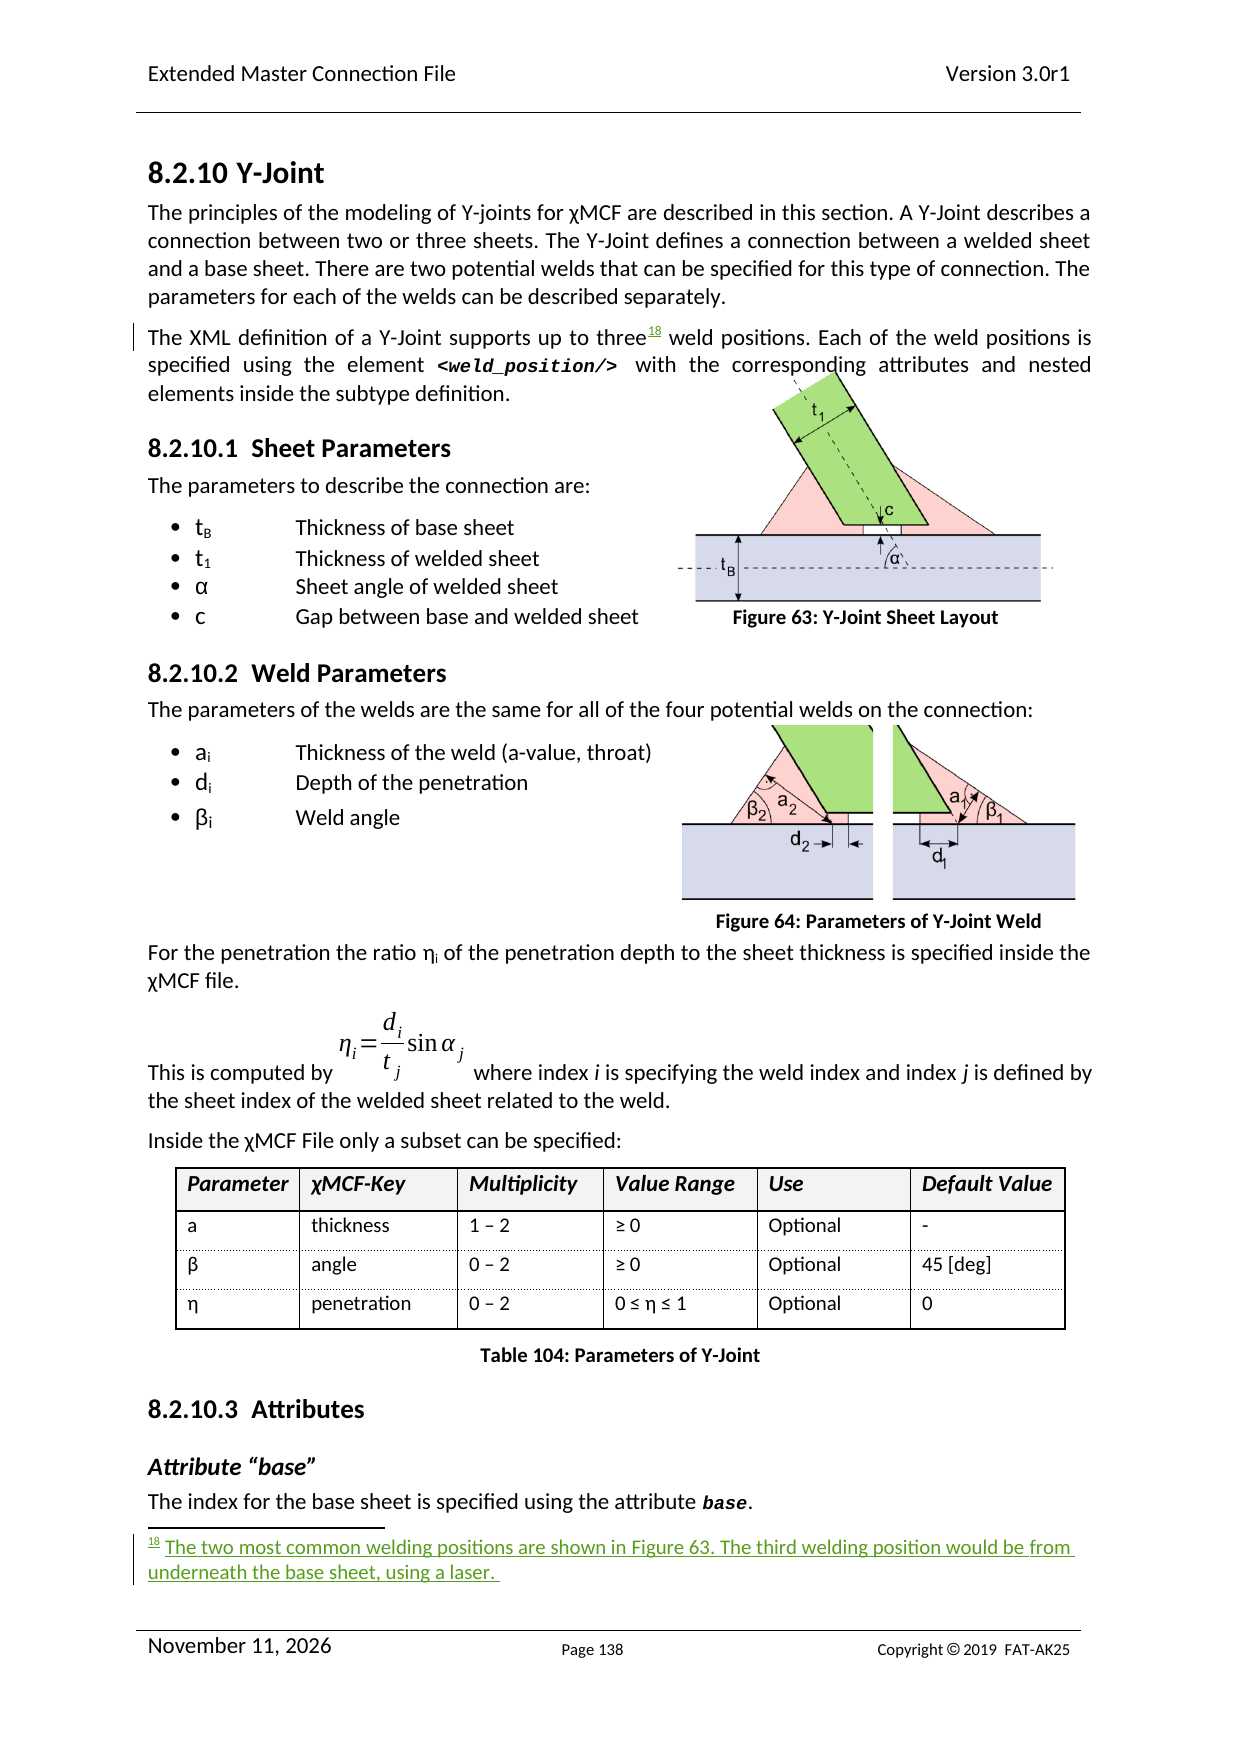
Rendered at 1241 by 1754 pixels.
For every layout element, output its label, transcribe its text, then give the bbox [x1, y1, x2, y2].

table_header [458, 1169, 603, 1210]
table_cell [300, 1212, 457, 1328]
text Table 104: Parameters of Y-Joint [148, 1342, 1092, 1368]
text The principles of the modeling of Y-joints for χMCF are described in this section. A Y-Joint describes a connection between two or three sheets. The Y-Joint defines a connection between a welded sheet and a base sheet. There are two potential welds that can be specified for this type of connection. The parameters for each of the welds can be described separately. [148, 198, 1092, 310]
subtitle Attribute “base” [148, 1451, 1092, 1481]
text The XML definition of a Y-Joint supports up to three weld positions. Each of the weld positions is specified using the element <weld_position/> with the corresponding attributes and nested elements inside the subtype definition. [148, 323, 1092, 407]
list ai Thickness of the weld (a-value, throat) [171, 736, 1092, 766]
list α Sheet angle of welded sheet [171, 572, 1092, 601]
picture [678, 407, 1054, 432]
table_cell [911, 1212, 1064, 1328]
text For the penetration the ratio ηi of the penetration depth to the sheet thickness is specified inside the χMCF file. [148, 938, 1092, 994]
subtitle Weld Parameters [148, 656, 1092, 689]
picture [678, 465, 1054, 471]
subtitle Attributes [148, 1393, 1092, 1426]
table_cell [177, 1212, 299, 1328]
list di Depth of the penetration [171, 766, 1092, 797]
list tB Thickness of base sheet [171, 511, 1092, 542]
text The index for the base sheet is specified using the attribute base. [148, 1487, 1092, 1515]
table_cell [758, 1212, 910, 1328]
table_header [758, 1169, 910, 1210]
subtitle Sheet Parameters [148, 432, 1092, 465]
list t1 Thickness of welded sheet [171, 542, 1092, 572]
list βi Weld angle [171, 797, 1092, 832]
picture [892, 832, 1076, 900]
text This is computed by where index i is specifying the weld index and index j is defined by the sheet index of the welded sheet related to the weld. [148, 1007, 1092, 1114]
text The parameters of the welds are the same for all of the four potential welds on the connection: [148, 695, 1092, 723]
text Inside the χMCF File only a subset can be specified: [148, 1127, 1092, 1154]
list c Gap between base and welded sheet [171, 601, 1092, 631]
picture [892, 725, 1076, 736]
picture [682, 725, 874, 736]
picture [682, 832, 874, 900]
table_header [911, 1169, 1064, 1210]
text The parameters to describe the connection are: [148, 471, 1092, 499]
picture [678, 499, 1054, 511]
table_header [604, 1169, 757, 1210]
subtitle Y-Joint [148, 154, 1092, 192]
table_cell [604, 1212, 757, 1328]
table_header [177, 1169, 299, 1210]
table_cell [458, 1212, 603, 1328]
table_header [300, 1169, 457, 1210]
